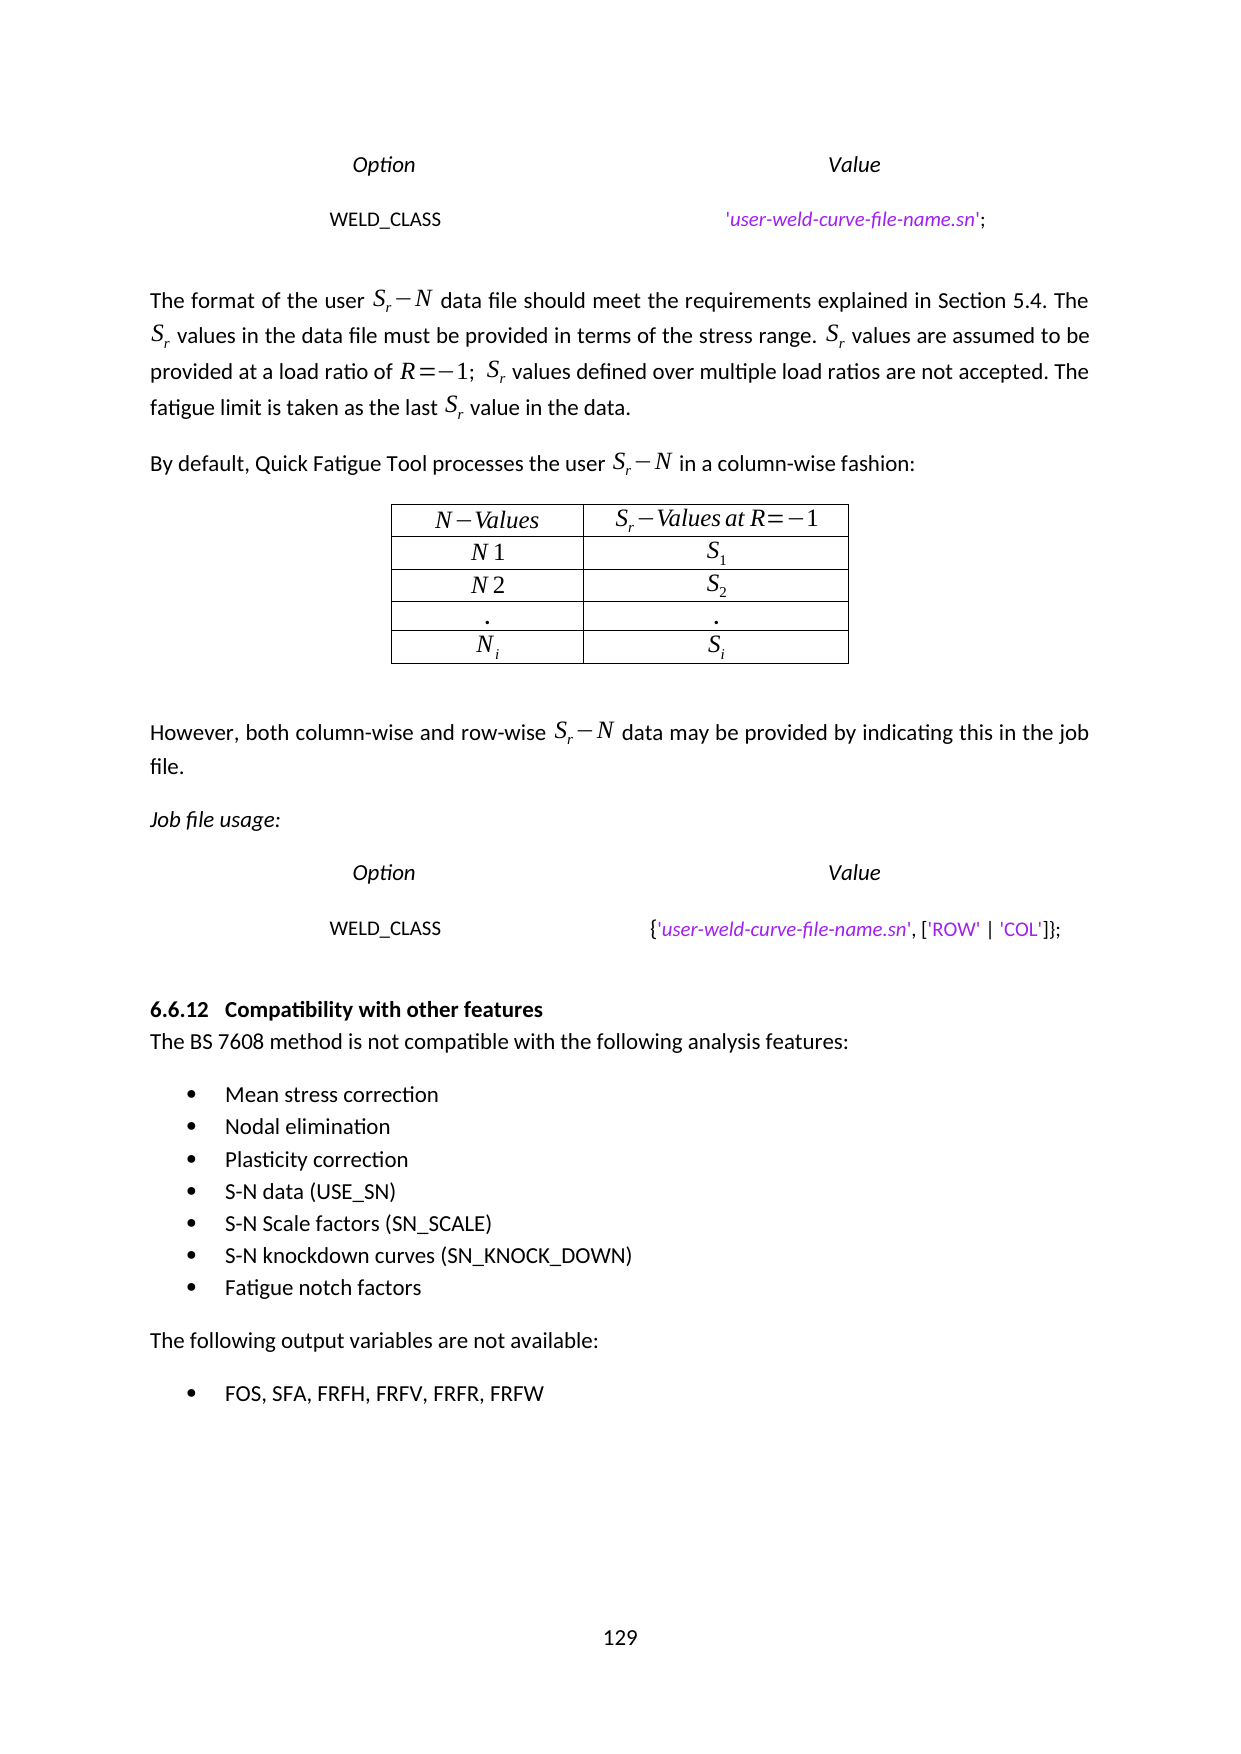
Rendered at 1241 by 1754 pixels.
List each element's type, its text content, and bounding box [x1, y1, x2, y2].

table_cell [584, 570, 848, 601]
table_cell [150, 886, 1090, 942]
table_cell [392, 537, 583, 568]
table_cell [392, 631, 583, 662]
list Fatigue notch factors [187, 1273, 1090, 1301]
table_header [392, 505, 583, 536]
list Mean stress correction [187, 1080, 1090, 1108]
list S-N knockdown curves (SN_KNOCK_DOWN) [187, 1241, 1090, 1269]
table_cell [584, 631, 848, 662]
text However, both column-wise and row-wise data may be provided by indicating this in the job file. [150, 716, 1090, 780]
list S-N Scale factors (SN_SCALE) [187, 1209, 1090, 1237]
list Plasticity correction [187, 1145, 1090, 1173]
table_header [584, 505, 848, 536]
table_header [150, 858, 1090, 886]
list S-N data (USE_SN) [187, 1177, 1090, 1205]
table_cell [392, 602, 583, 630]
text The following output variables are not available: [150, 1326, 1090, 1354]
list Nodal elimination [187, 1112, 1090, 1141]
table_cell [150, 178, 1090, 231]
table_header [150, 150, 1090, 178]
text By default, Quick Fatigue Tool processes the user in a column-wise fashion: [150, 447, 1090, 479]
list FOS, SFA, FRFH, FRFV, FRFR, FRFW [187, 1379, 1090, 1407]
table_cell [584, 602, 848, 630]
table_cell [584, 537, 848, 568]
subtitle 6.6.12 Compatibility with other features [150, 995, 1090, 1023]
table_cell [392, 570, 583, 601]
text The format of the user data file should meet the requirements explained in Section 5.4. The values in the data file must be provided in terms of the stress range. values are assumed to be provided at a load ratio of ; values defined over multiple load ratios are not accepted. The fatigue limit is taken as the last value in the data. [150, 284, 1090, 422]
text The BS 7608 method is not compatible with the following analysis features: [150, 1027, 1090, 1055]
text Job file usage: [150, 805, 1090, 833]
